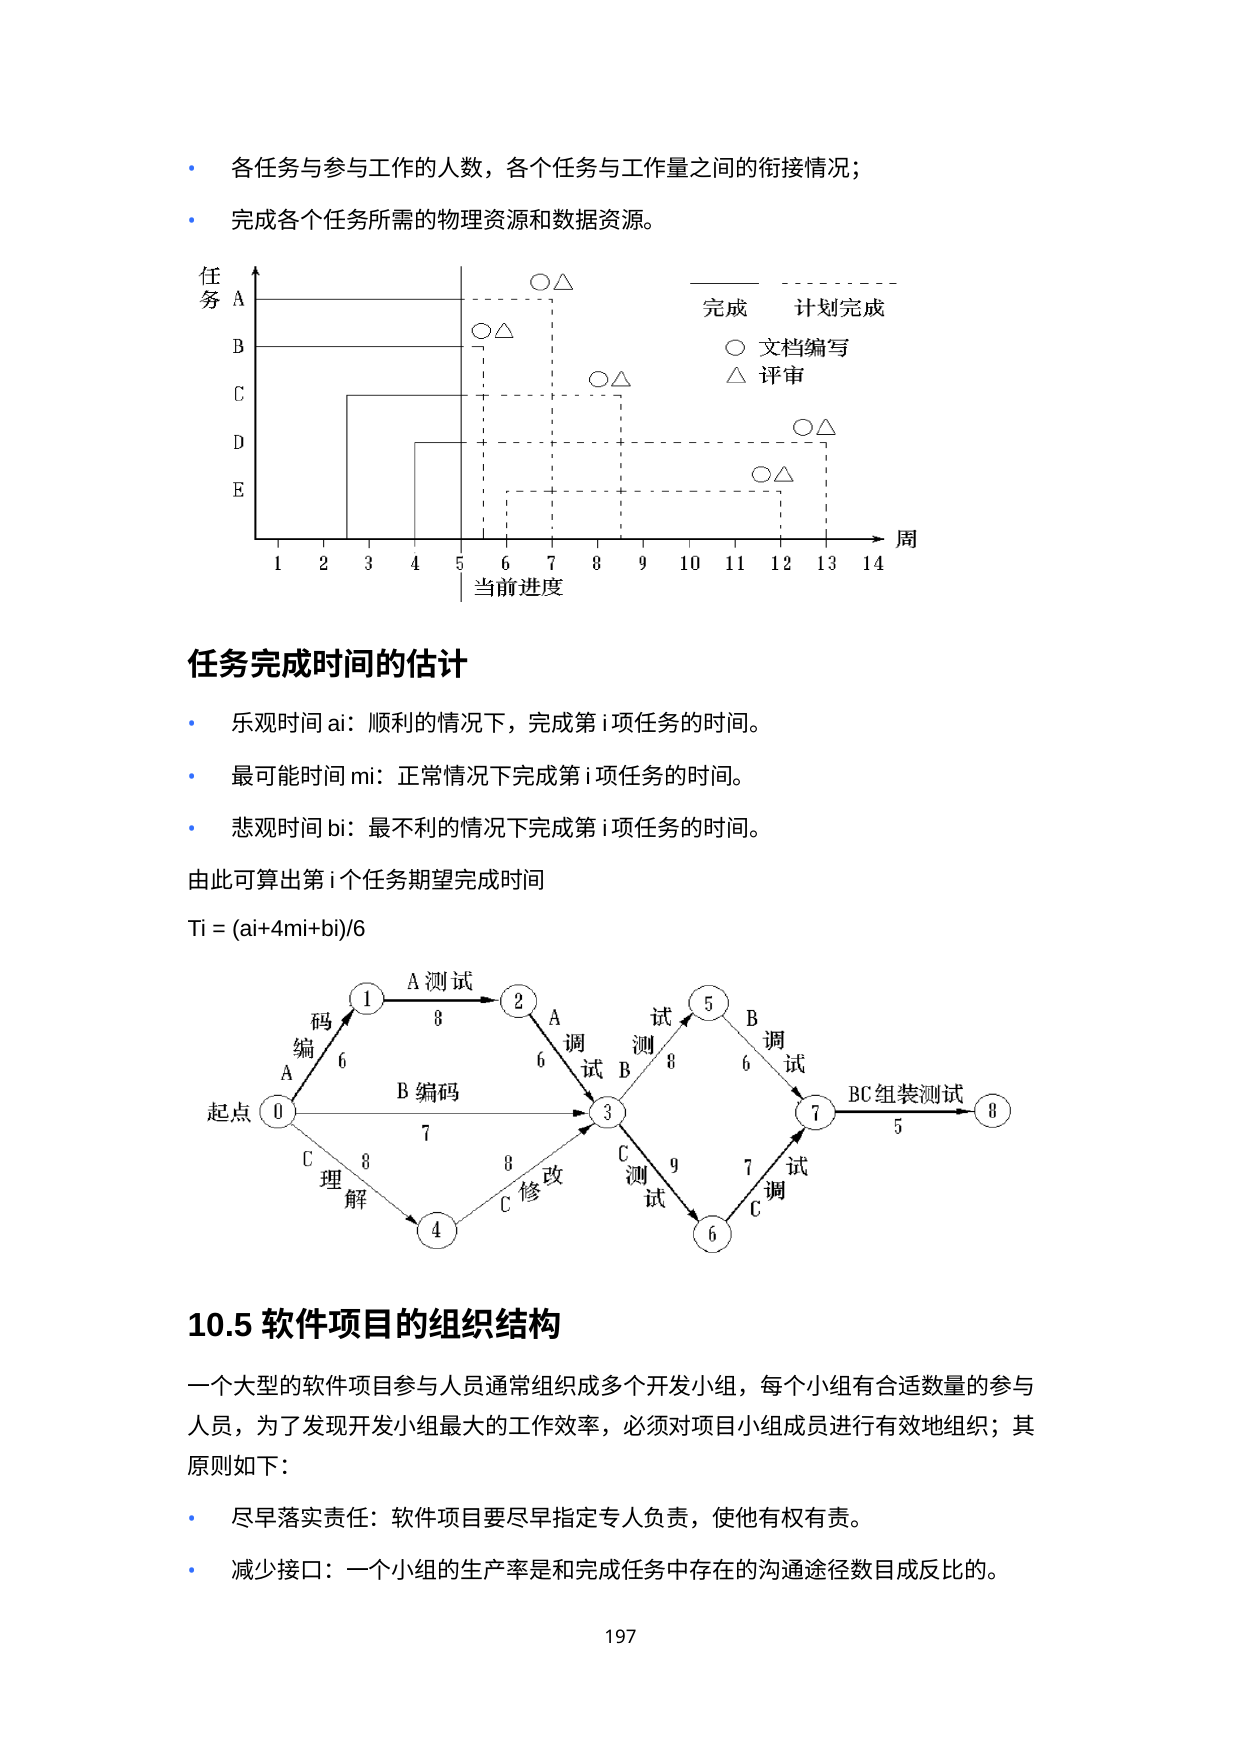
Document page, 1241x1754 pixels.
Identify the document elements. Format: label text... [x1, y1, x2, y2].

list 最可能时间mi：正常情况下完成第i项任务的时间。 [187, 758, 1053, 791]
text 任务完成时间的估计 [187, 639, 1053, 684]
text 一个大型的软件项目参与人员通常组织成多个开发小组，每个小组有合适数量的参与人员，为了发现开发小组最大的工作效率，必须对项目小组成员进行有效地组织；其原则如下： [187, 1368, 1053, 1481]
list 完成各个任务所需的物理资源和数据资源。 [187, 202, 1053, 236]
list 悲观时间bi：最不利的情况下完成第i项任务的时间。 [187, 810, 1053, 843]
list 减少接口：一个小组的生产率是和完成任务中存在的沟通途径数目成反比的。 [187, 1552, 1053, 1586]
text Ti = (ai+4mi+bi)/6 [187, 914, 1053, 941]
text 由此可算出第i个任务期望完成时间 [187, 862, 1053, 895]
list 各任务与参与工作的人数，各个任务与工作量之间的衔接情况； [187, 150, 1053, 183]
picture [187, 254, 933, 602]
list 乐观时间ai：顺利的情况下，完成第i项任务的时间。 [187, 705, 1053, 738]
list 尽早落实责任：软件项目要尽早指定专人负责，使他有权有责。 [187, 1500, 1053, 1533]
picture [187, 958, 1016, 1259]
text 10.5 软件项目的组织结构 [187, 1298, 1053, 1346]
